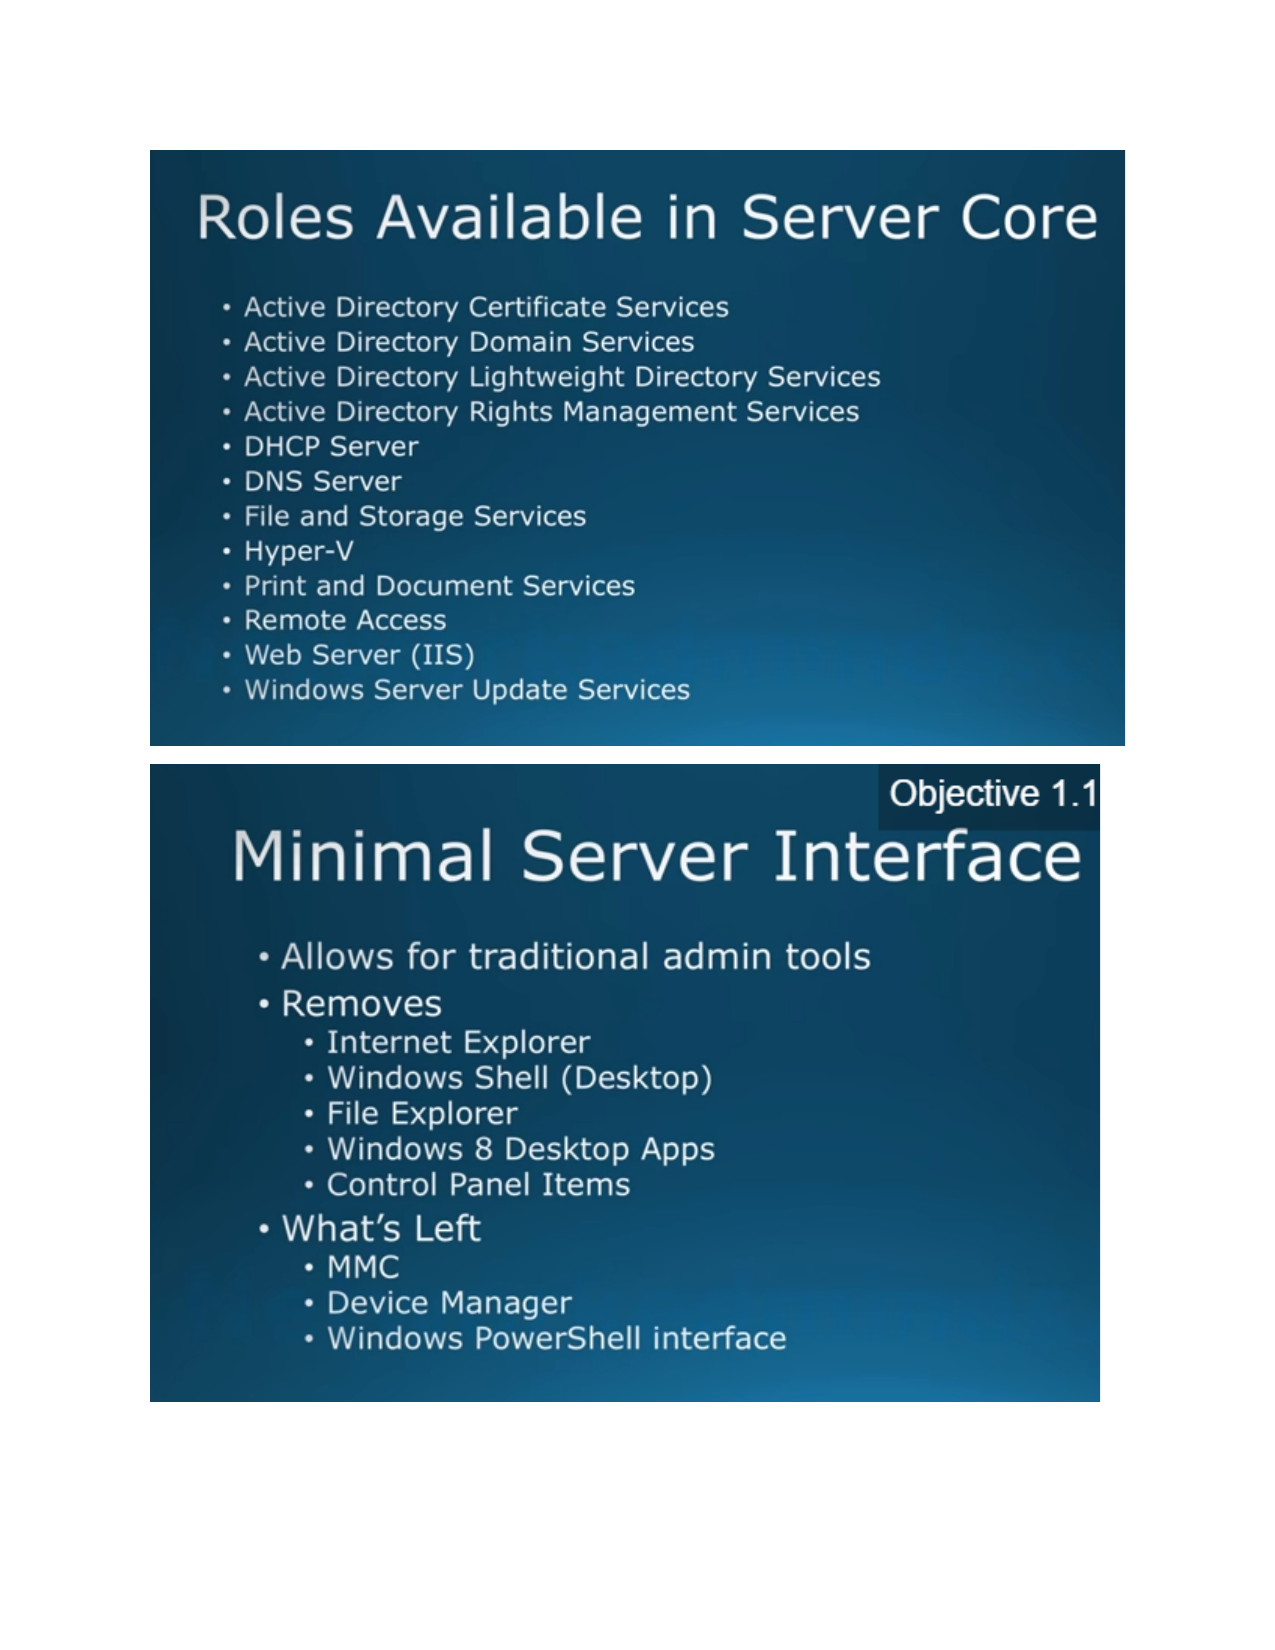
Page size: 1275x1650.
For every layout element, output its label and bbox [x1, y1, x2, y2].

picture [150, 150, 1125, 746]
picture [150, 764, 1100, 1402]
